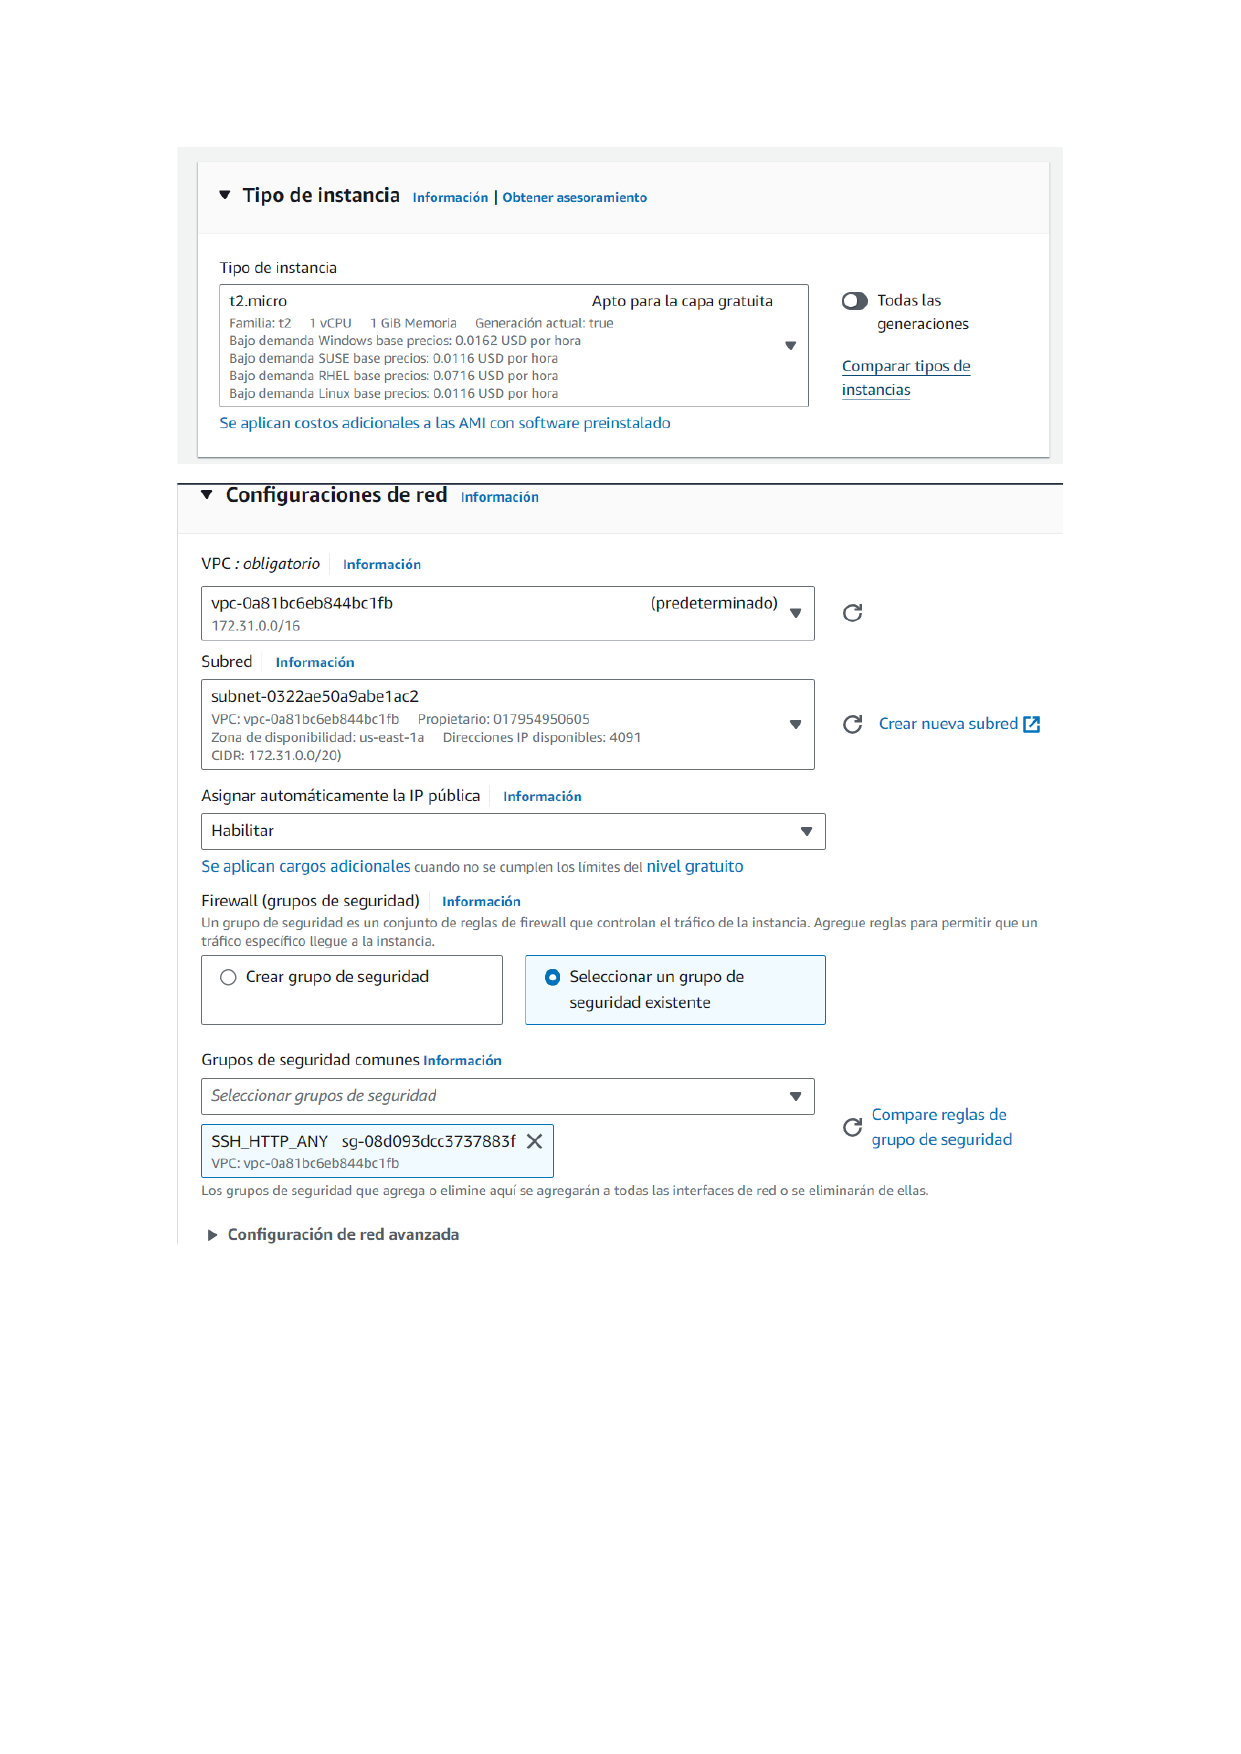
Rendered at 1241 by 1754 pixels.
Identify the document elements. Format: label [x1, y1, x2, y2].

picture [177, 147, 1063, 464]
picture [177, 483, 1063, 1244]
